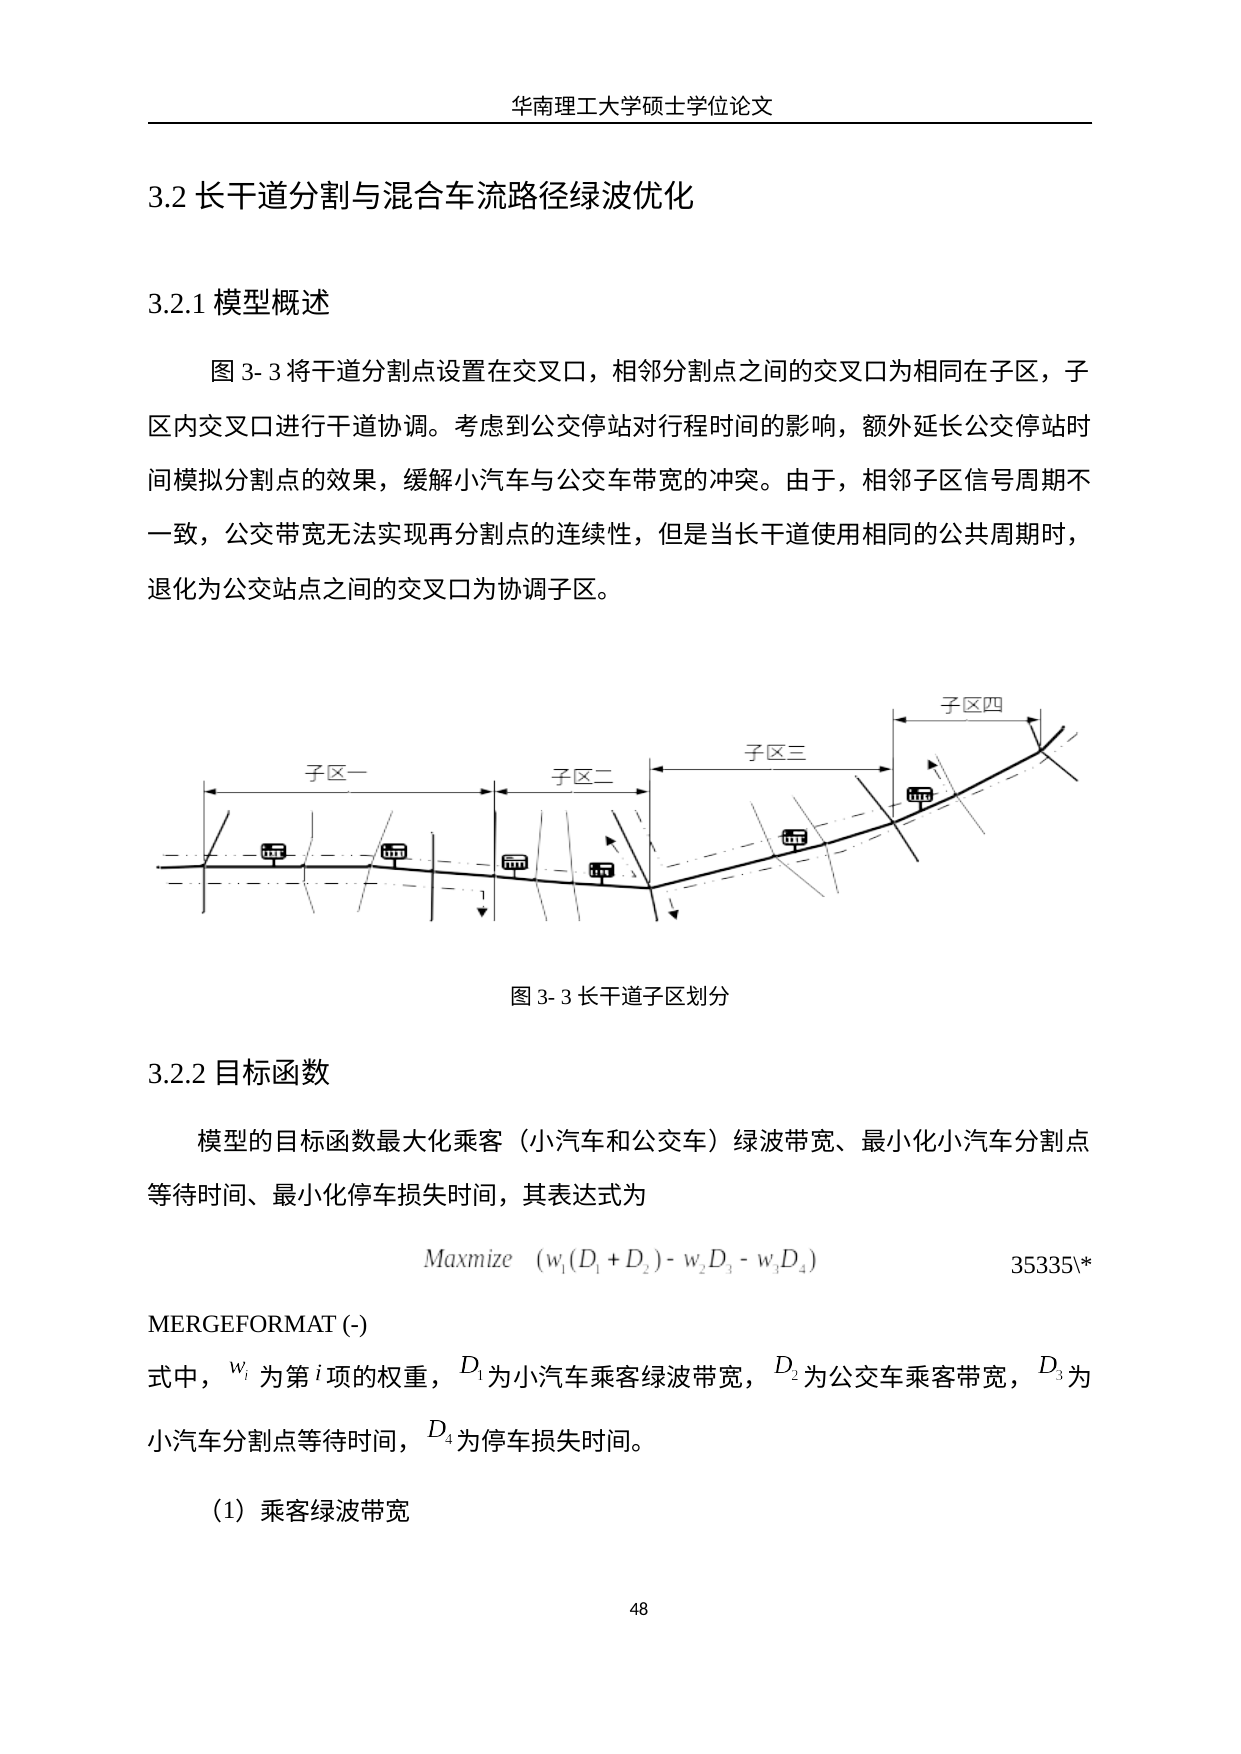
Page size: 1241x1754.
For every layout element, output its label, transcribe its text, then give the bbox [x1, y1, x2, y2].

text 模型的目标函数最大化乘客（小汽车和公交车）绿波带宽、最小化小汽车分割点等待时间、最小化停车损失时间，其表达式为 [148, 1121, 1092, 1212]
subtitle 3.2.1 模型概述 [148, 267, 1092, 335]
text （1）乘客绿波带宽 [148, 1475, 1092, 1543]
text 式中， 为第项的权重，为小汽车乘客绿波带宽，为公交车乘客带宽，为小汽车分割点等待时间，为停车损失时间。 [148, 1348, 1092, 1457]
subtitle 3.2.2 目标函数 [148, 1036, 1092, 1104]
text 图 3- 3 长干道子区划分 [148, 978, 1092, 1012]
text 图 3- 3将干道分割点设置在交叉口，相邻分割点之间的交叉口为相同在子区，子区内交叉口进行干道协调。考虑到公交停站对行程时间的影响，额外延长公交停站时间模拟分割点的效果，缓解小汽车与公交车带宽的冲突。由于，相邻子区信号周期不一致，公交带宽无法实现再分割点的连续性，但是当长干道使用相同的公共周期时，退化为公交站点之间的交叉口为协调子区。 [148, 352, 1092, 606]
subtitle 3.2 长干道分割与混合车流路径绿波优化 [148, 159, 1092, 227]
